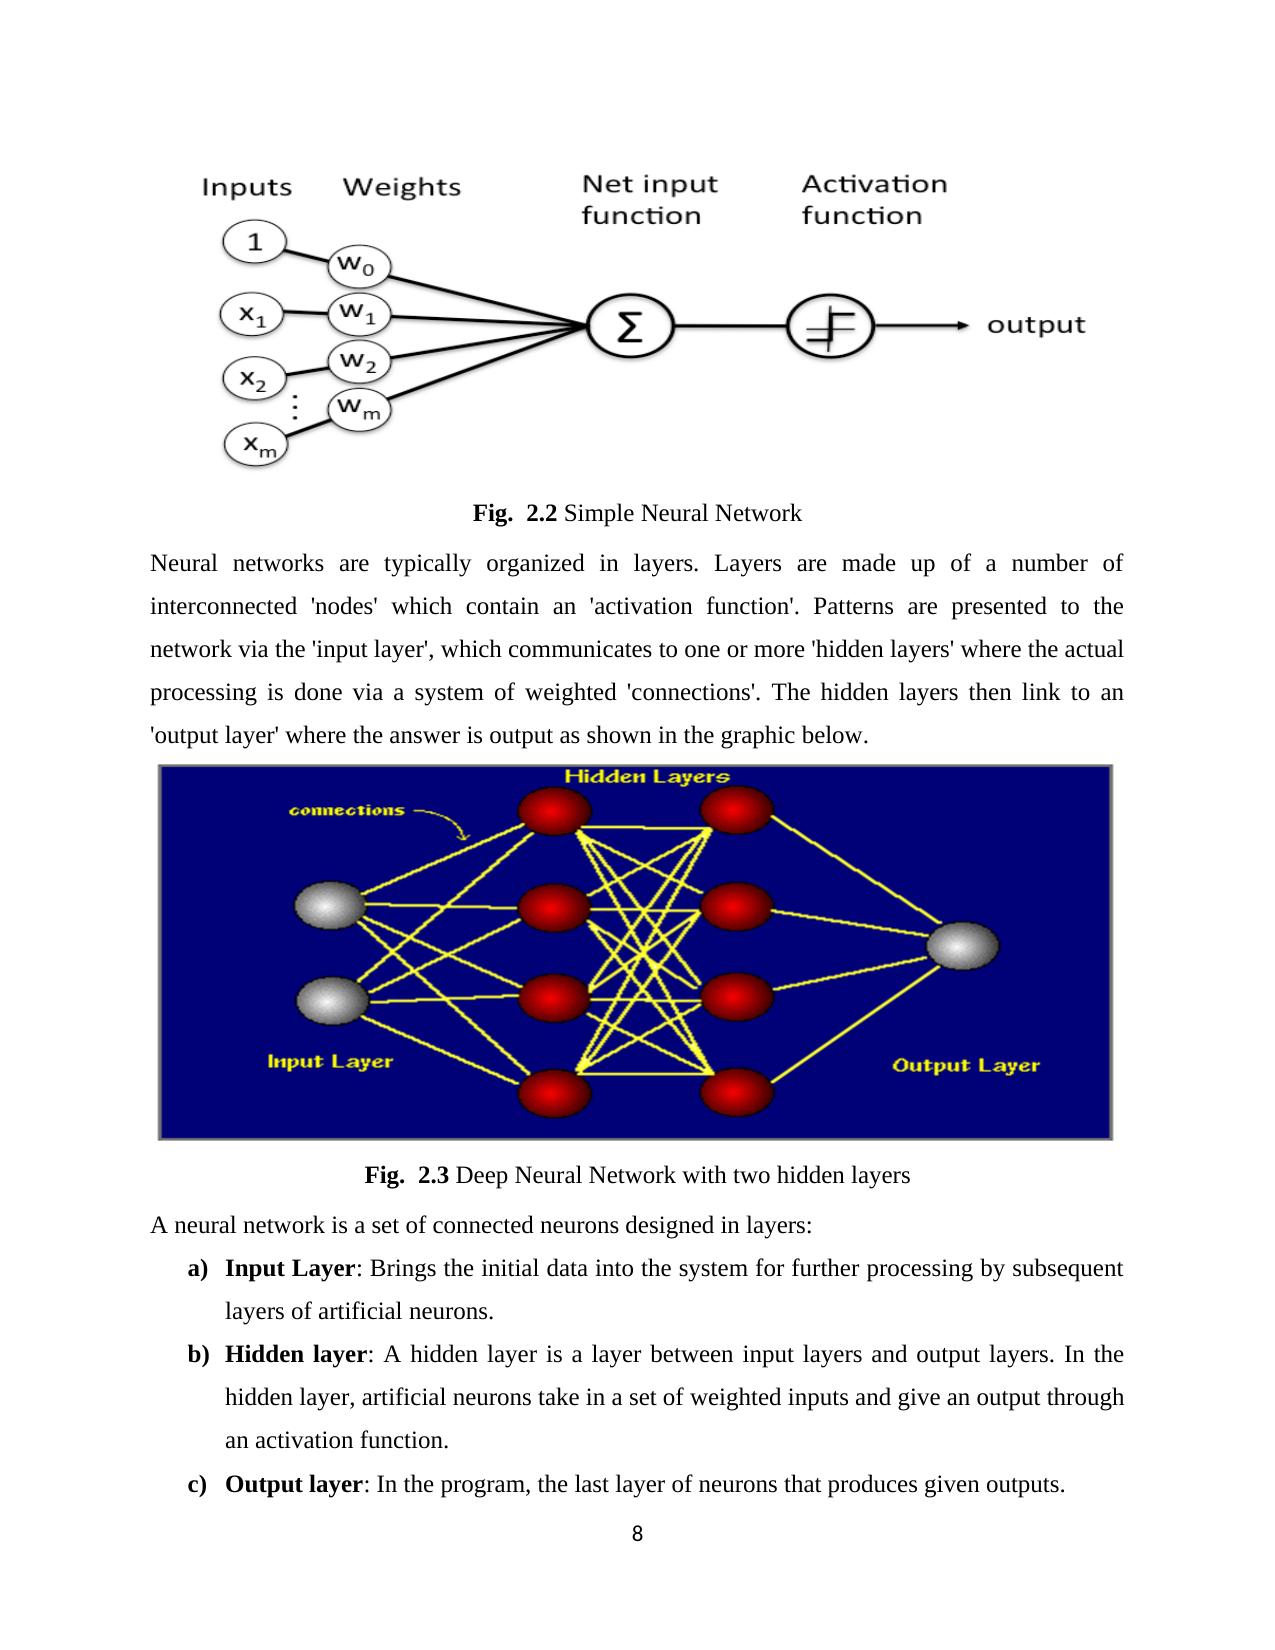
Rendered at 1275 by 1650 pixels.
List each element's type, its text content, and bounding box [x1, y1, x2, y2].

text Fig. 2.2 Simple Neural Network [150, 498, 1125, 527]
text Neural networks are typically organized in layers. Layers are made up of a number of interconnected 'nodes' which contain an 'activation function'. Patterns are presented to the network via the 'input layer', which communicates to one or more 'hidden layers' where the actual processing is done via a system of weighted 'connections'. The hidden layers then link to an 'output layer' where the answer is output as shown in the graphic below. [150, 548, 1125, 749]
list Output layer: In the program, the last layer of neurons that produces given outputs. [187, 1469, 1125, 1497]
picture [156, 763, 1115, 1142]
list Input Layer: Brings the initial data into the system for further processing by subsequent layers of artificial neurons. [187, 1253, 1125, 1325]
picture [178, 150, 1097, 485]
text Fig. 2.3 Deep Neural Network with two hidden layers [150, 1160, 1125, 1189]
list Hidden layer: A hidden layer is a layer between input layers and output layers. In the hidden layer, artificial neurons take in a set of weighted inputs and give an output through an activation function. [187, 1339, 1125, 1454]
text A neural network is a set of connected neurons designed in layers: [150, 1210, 1125, 1239]
